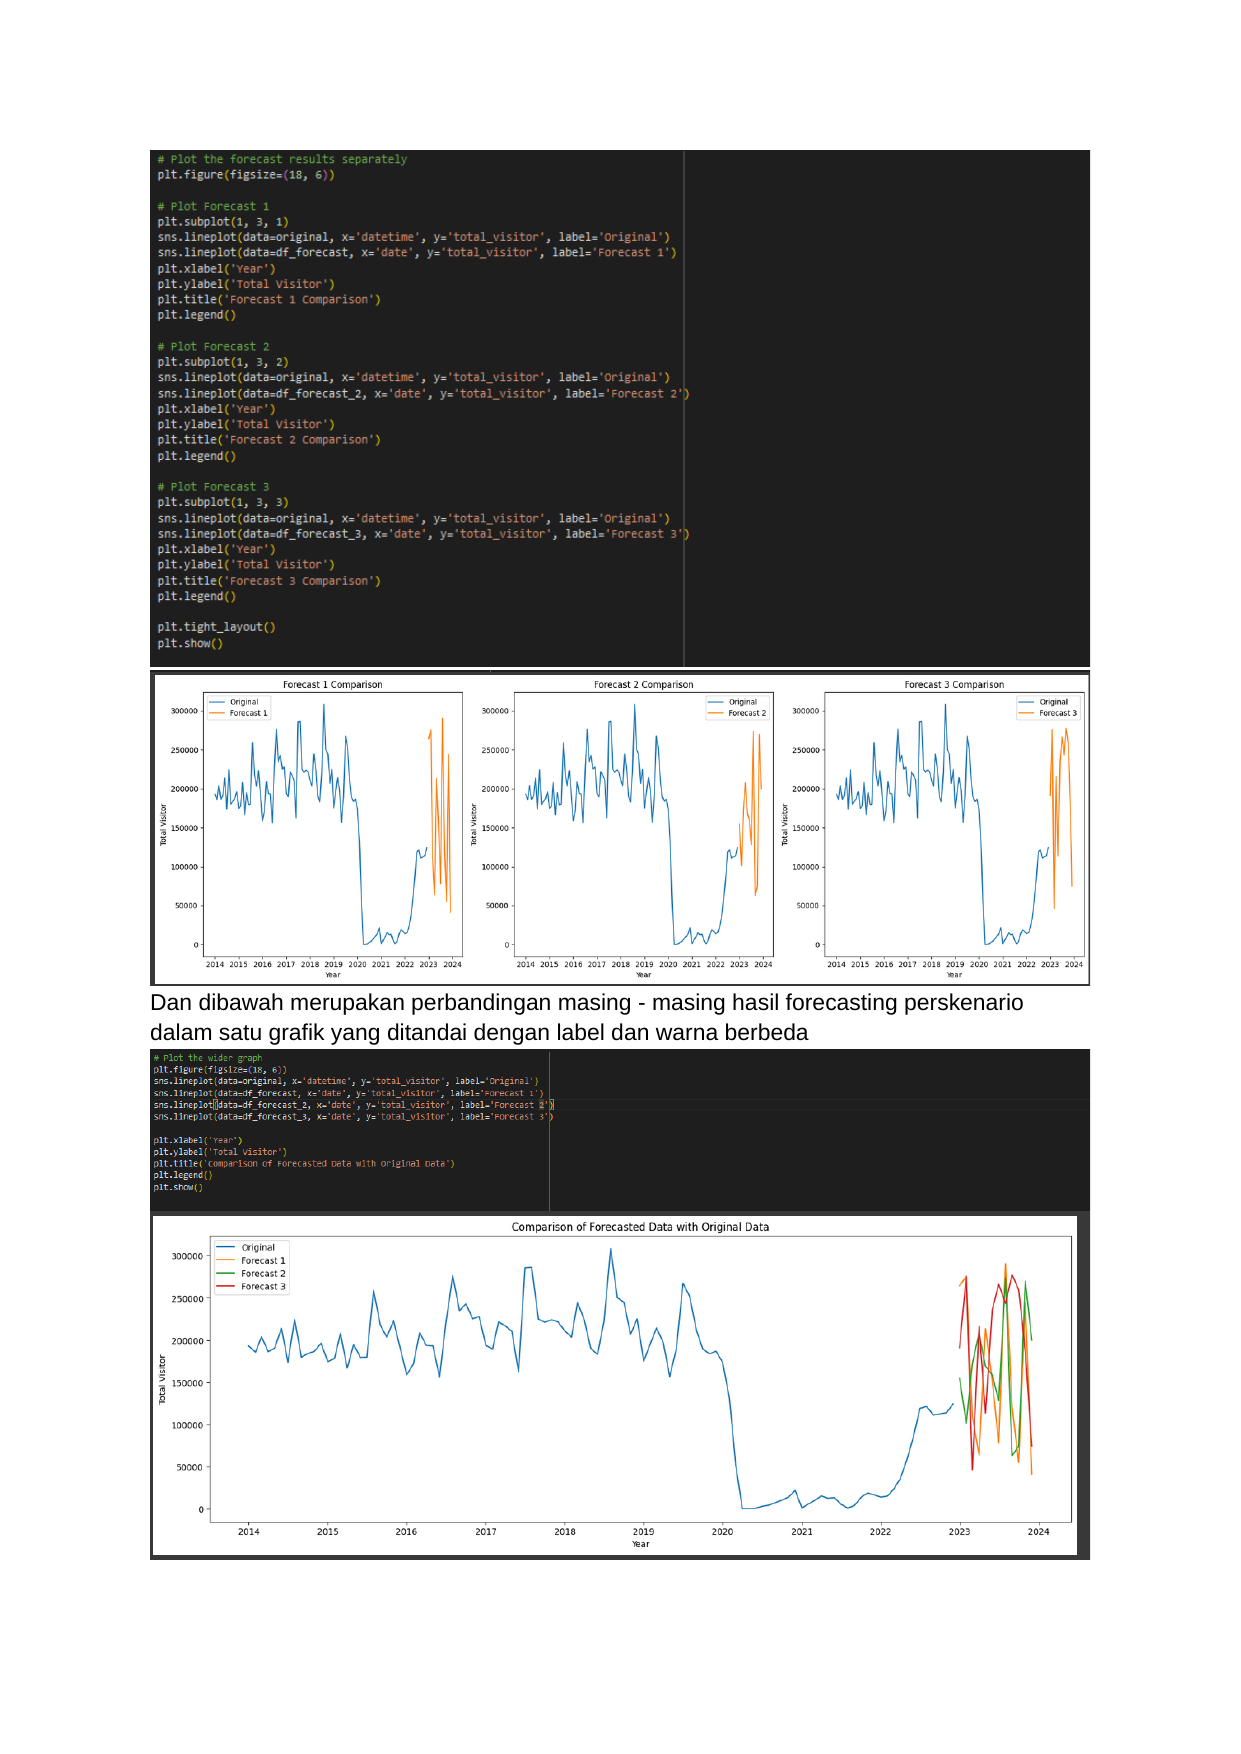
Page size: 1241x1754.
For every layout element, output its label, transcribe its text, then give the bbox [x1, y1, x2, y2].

picture [150, 150, 1091, 667]
text Dan dibawah merupakan perbandingan masing - masing hasil forecasting perskenario dalam satu grafik yang ditandai dengan label dan warna berbeda [150, 989, 1090, 1046]
picture [150, 670, 1091, 986]
picture [150, 1049, 1091, 1560]
